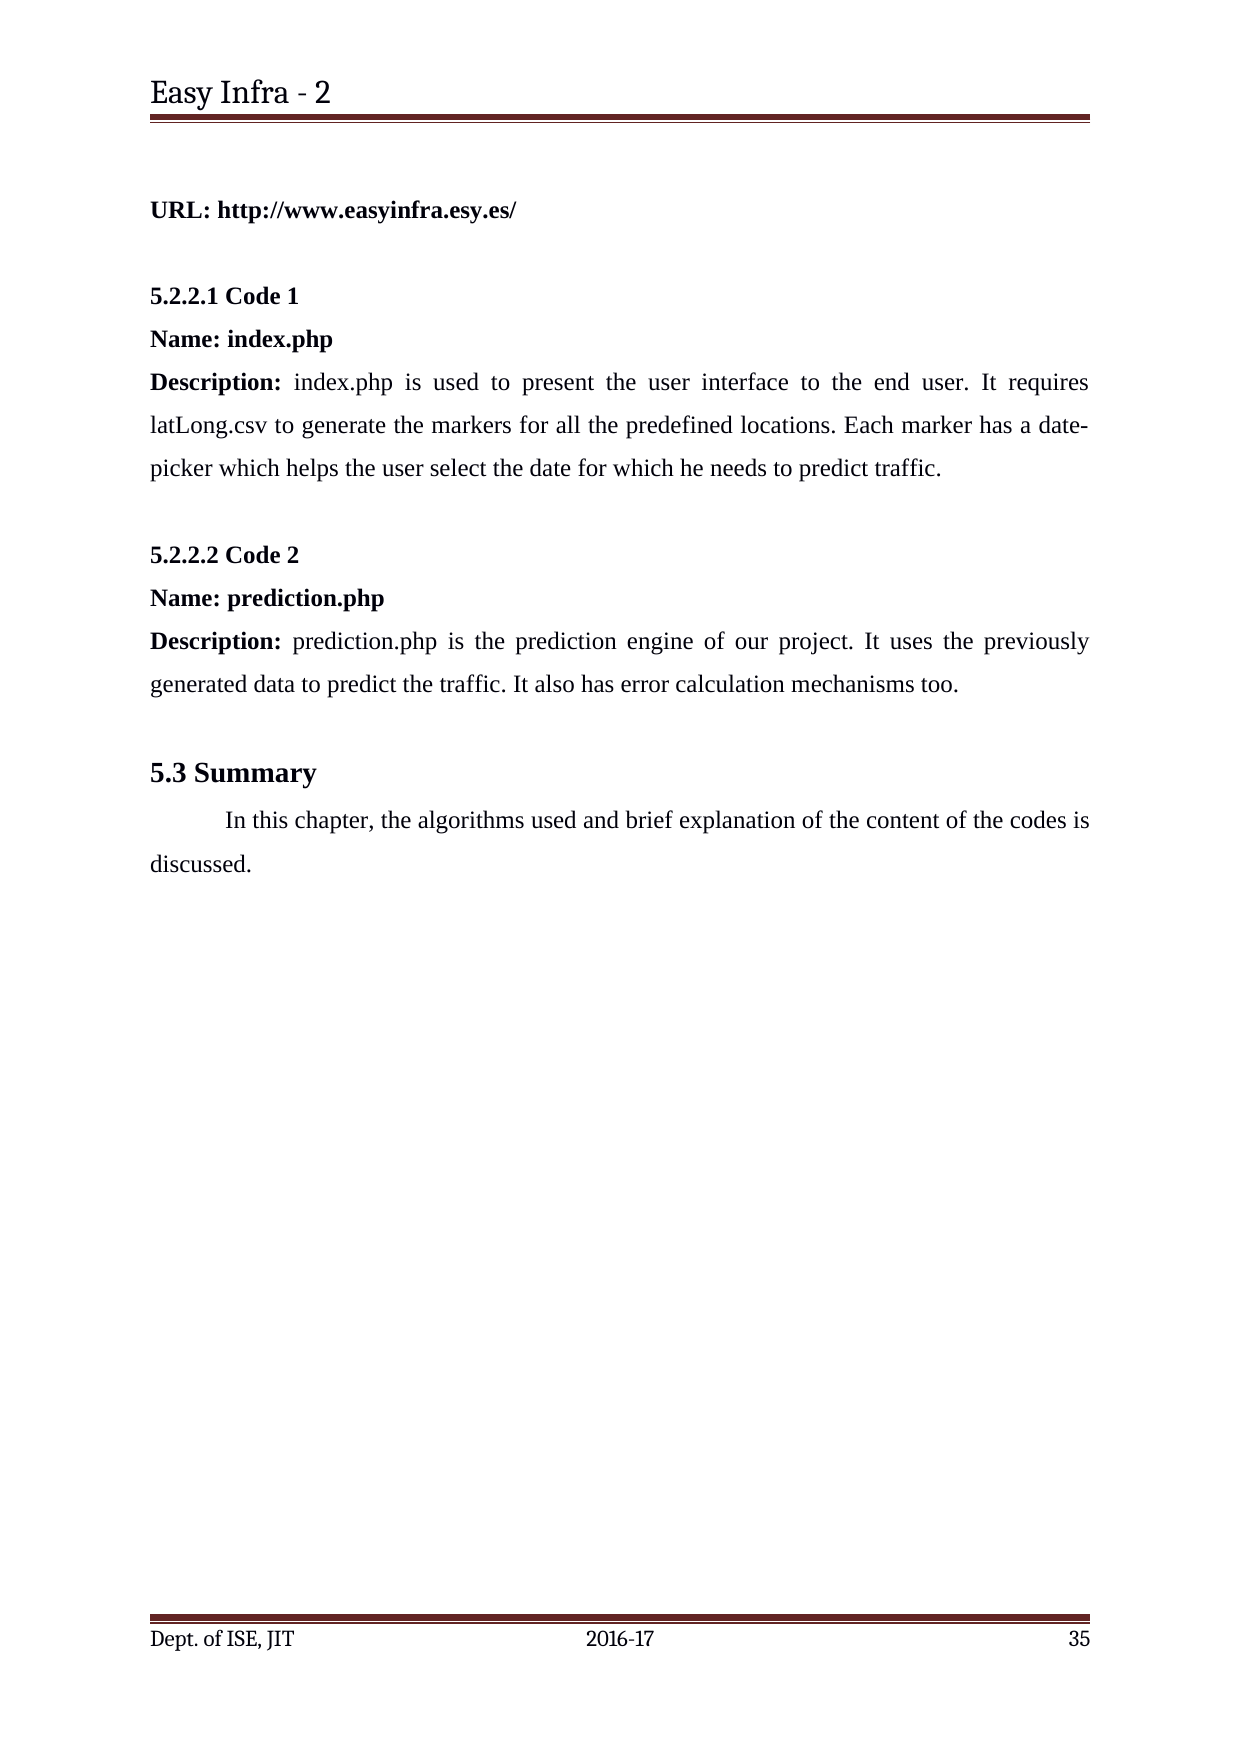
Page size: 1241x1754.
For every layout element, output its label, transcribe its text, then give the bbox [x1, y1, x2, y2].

text Description: index.php is used to present the user interface to the end user. It requires latLong.csv to generate the markers for all the predefined locations. Each marker has a date-picker which helps the user select the date for which he needs to predict traffic. [150, 367, 1090, 482]
text 5.3 Summary [150, 755, 1090, 789]
text 5.2.2.1 Code 1 [150, 281, 1090, 310]
text URL: http://www.easyinfra.esy.es/ [150, 195, 1090, 223]
text 5.2.2.2 Code 2 [150, 540, 1090, 568]
text Description: prediction.php is the prediction engine of our project. It uses the previously generated data to predict the traffic. It also has error calculation mechanisms too. [150, 626, 1090, 698]
text Name: index.php [150, 324, 1090, 353]
text In this chapter, the algorithms used and brief explanation of the content of the codes is discussed. [150, 806, 1090, 877]
text Name: prediction.php [150, 583, 1090, 612]
